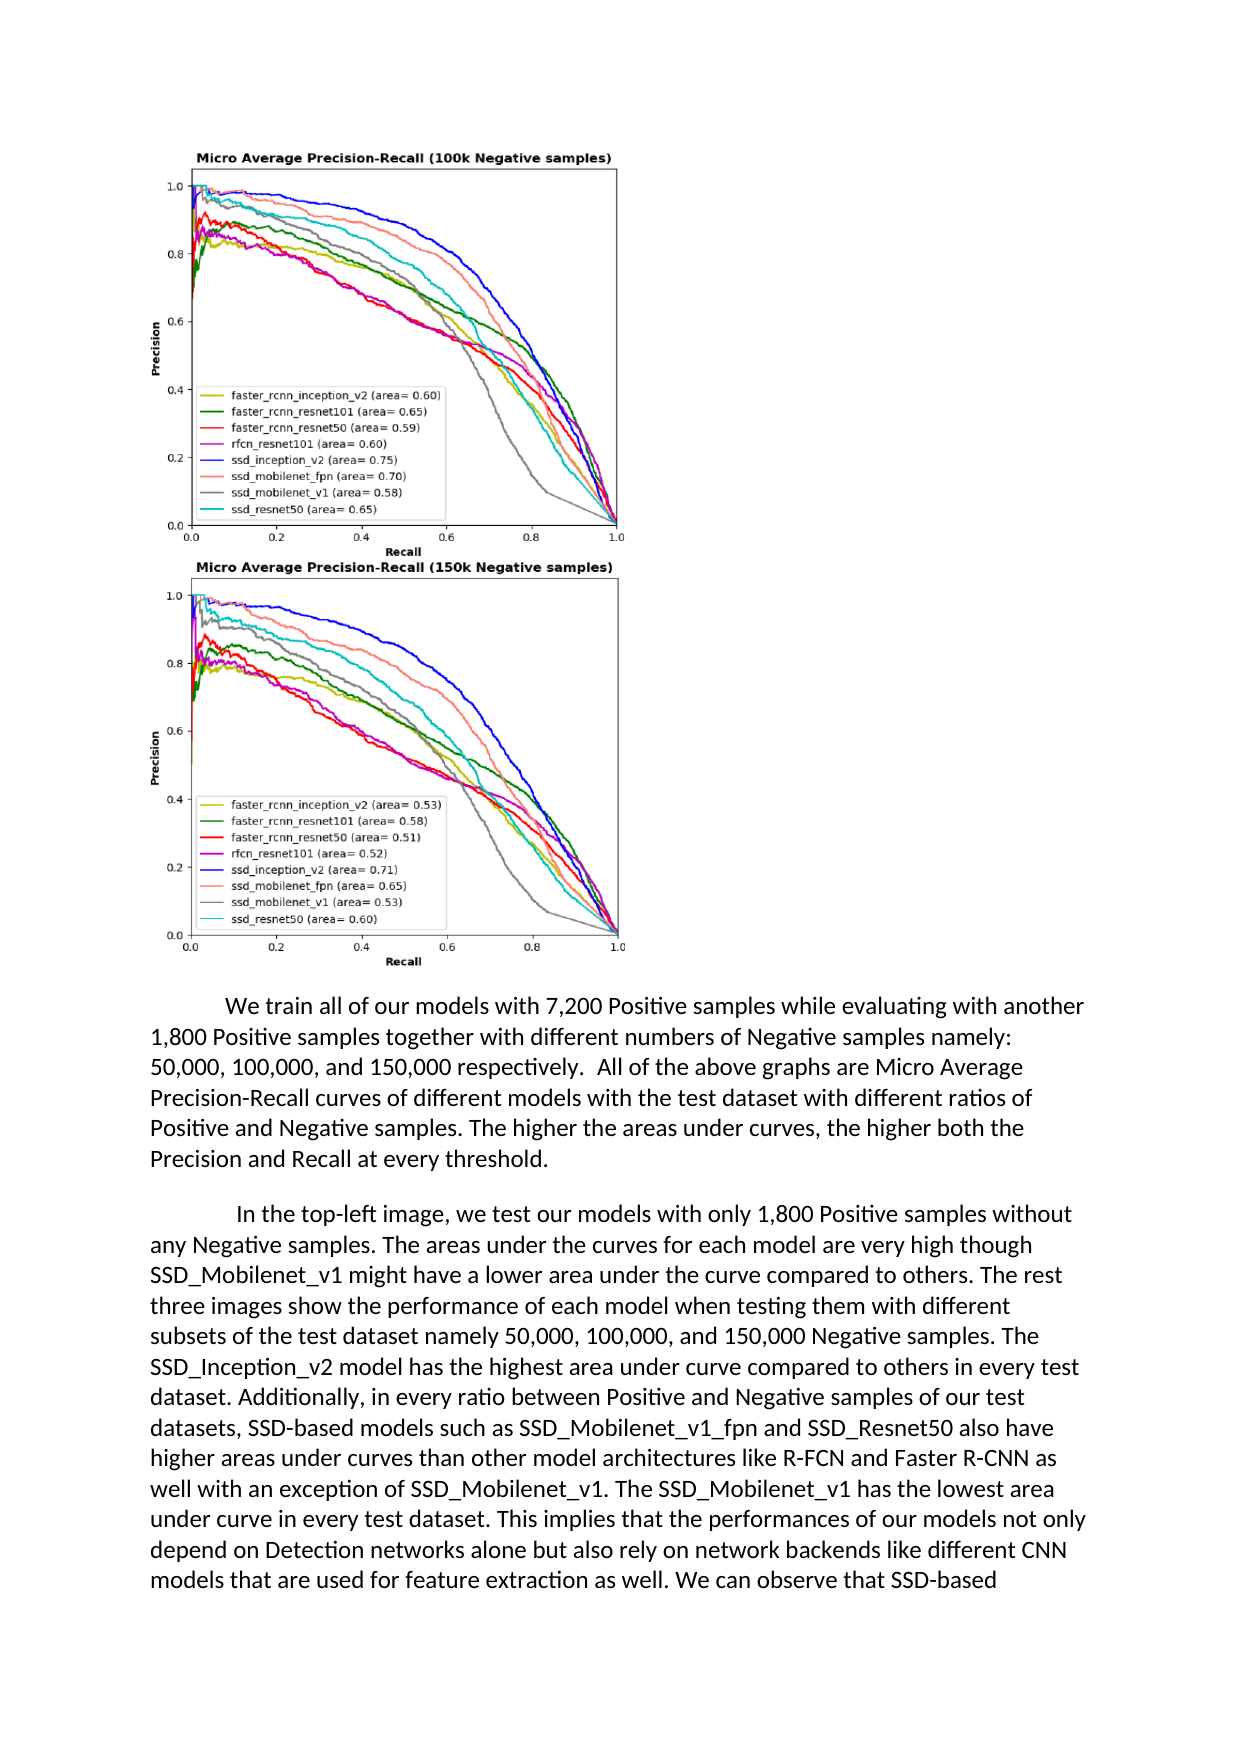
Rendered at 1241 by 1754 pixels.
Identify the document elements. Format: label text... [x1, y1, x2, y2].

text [150, 1198, 1090, 1595]
picture [150, 150, 625, 966]
text We train all of our models with 7,200 Positive samples while evaluating with another 1,800 Positive samples together with different numbers of Negative samples namely: 50,000, 100,000, and 150,000 respectively. All of the above graphs are Micro Average Precision-Recall curves of different models with the test dataset with different ratios of Positive and Negative samples. The higher the areas under curves, the higher both the Precision and Recall at every threshold. [150, 990, 1090, 1173]
